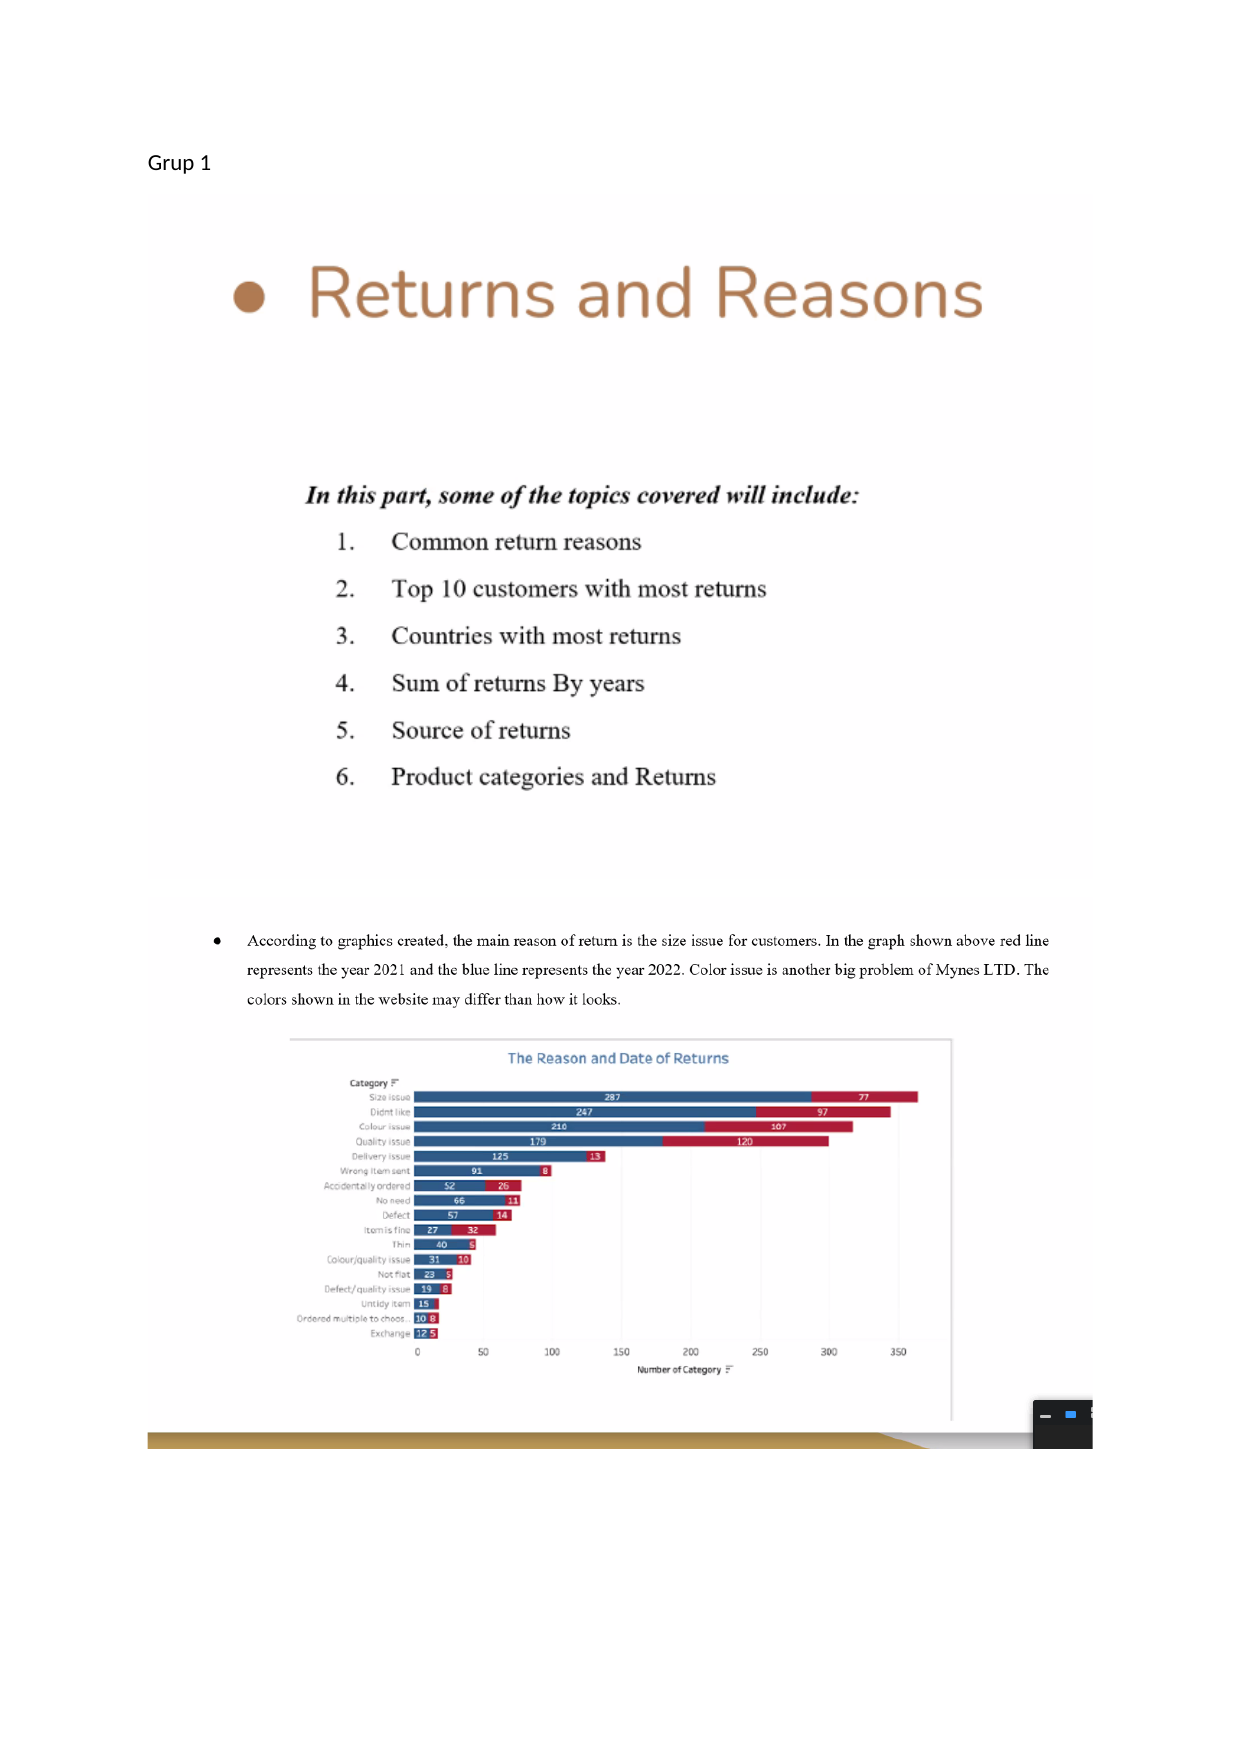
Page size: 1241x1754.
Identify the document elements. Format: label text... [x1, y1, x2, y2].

picture [147, 194, 1093, 879]
picture [147, 897, 1093, 1449]
text Grup 1 [148, 148, 1093, 176]
